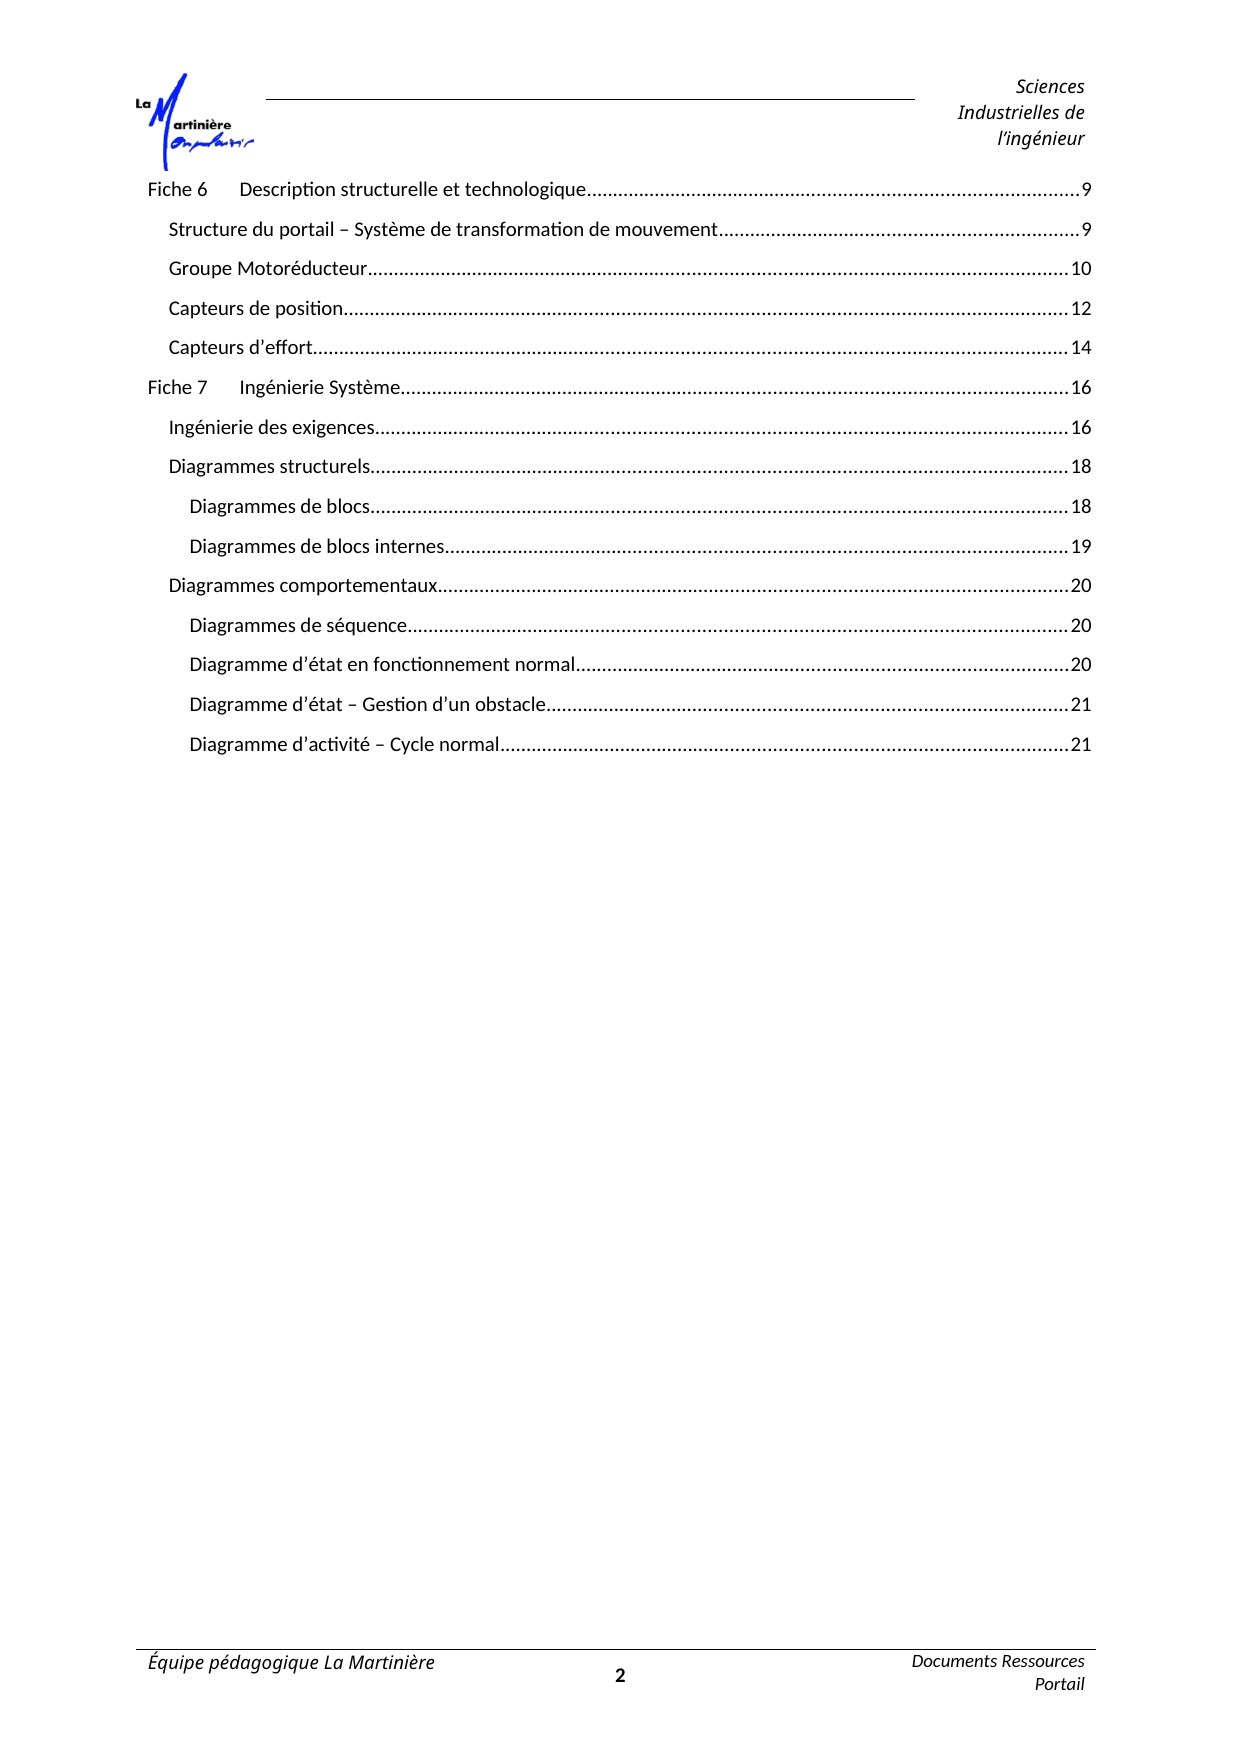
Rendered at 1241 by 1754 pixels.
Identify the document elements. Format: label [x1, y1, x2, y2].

picture [136, 73, 254, 171]
